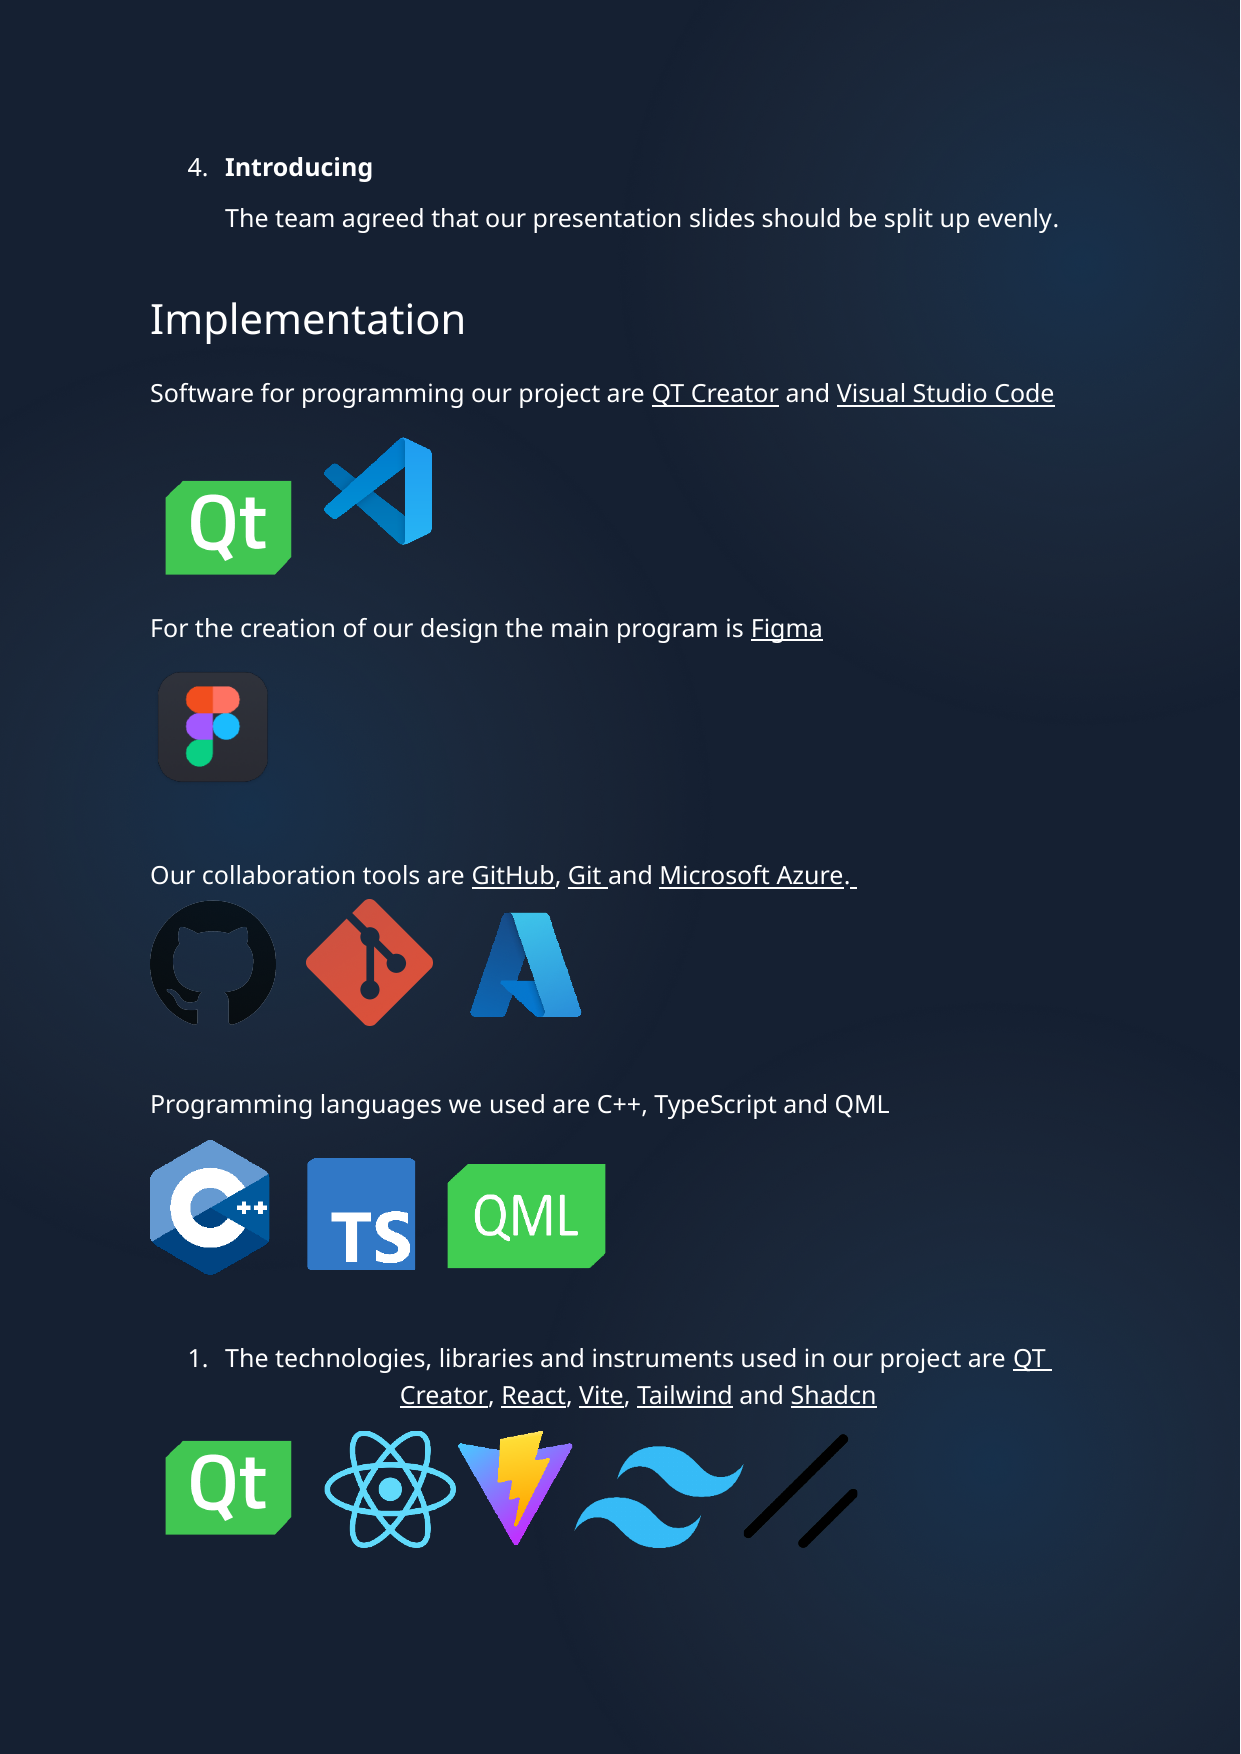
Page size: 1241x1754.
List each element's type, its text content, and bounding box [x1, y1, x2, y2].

text Our collaboration tools are GitHub, Git and Microsoft Azure. [150, 858, 1090, 892]
text Software for programming our project are QT Creator and Visual Studio Code [150, 376, 1090, 410]
list The technologies, libraries and instruments used in our project are QT Creator, React, Vite, Tailwind and Shadcn [187, 1341, 1090, 1412]
subtitle Implementation [150, 289, 1090, 346]
text For the creation of our design the main program is Figma [150, 611, 1090, 644]
picture [150, 1409, 306, 1566]
text Programming languages we used are C++, TypeScript and QML [150, 1087, 1090, 1121]
picture [0, 0, 1241, 1754]
list Introducing The team agreed that our presentation slides should be split up evenly. [187, 150, 1090, 235]
